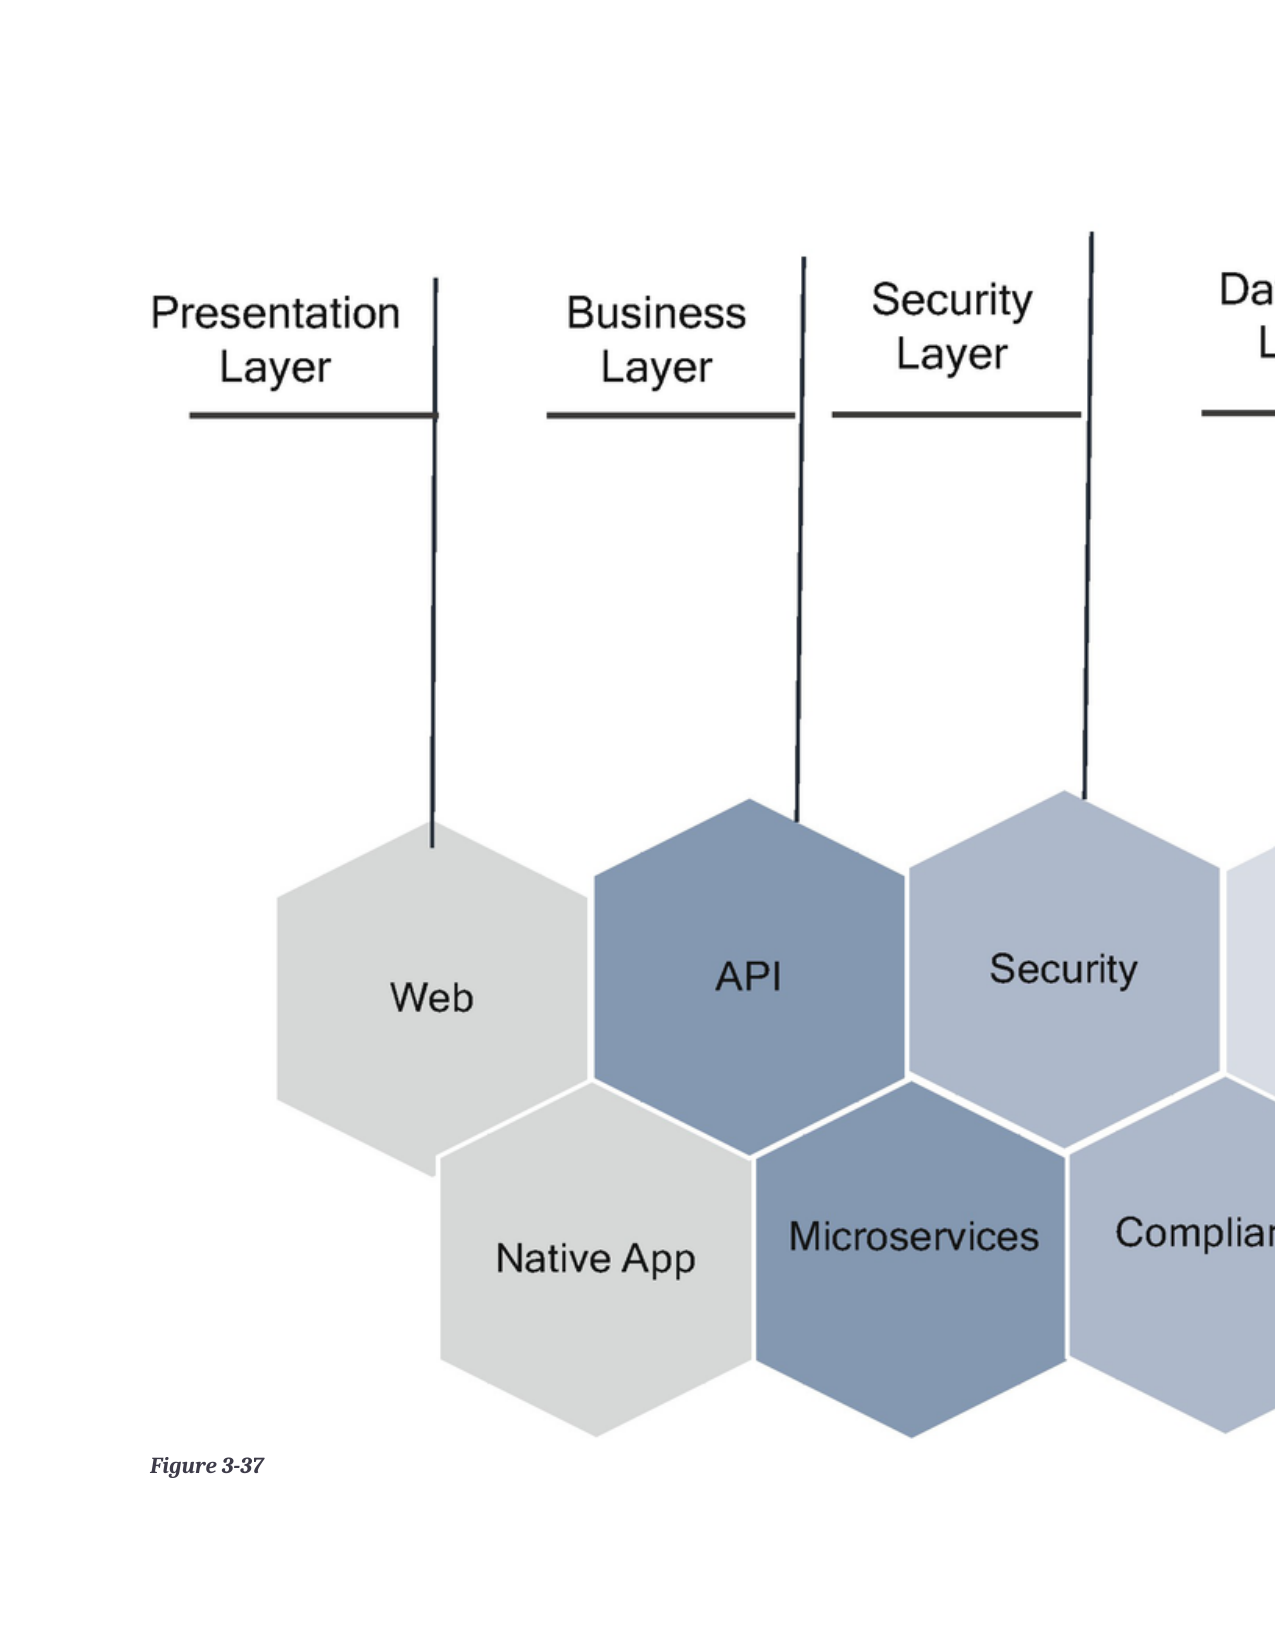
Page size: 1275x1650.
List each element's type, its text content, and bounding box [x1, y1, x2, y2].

text Figure 3-37 [150, 1453, 1125, 1479]
picture [150, 150, 1275, 1453]
